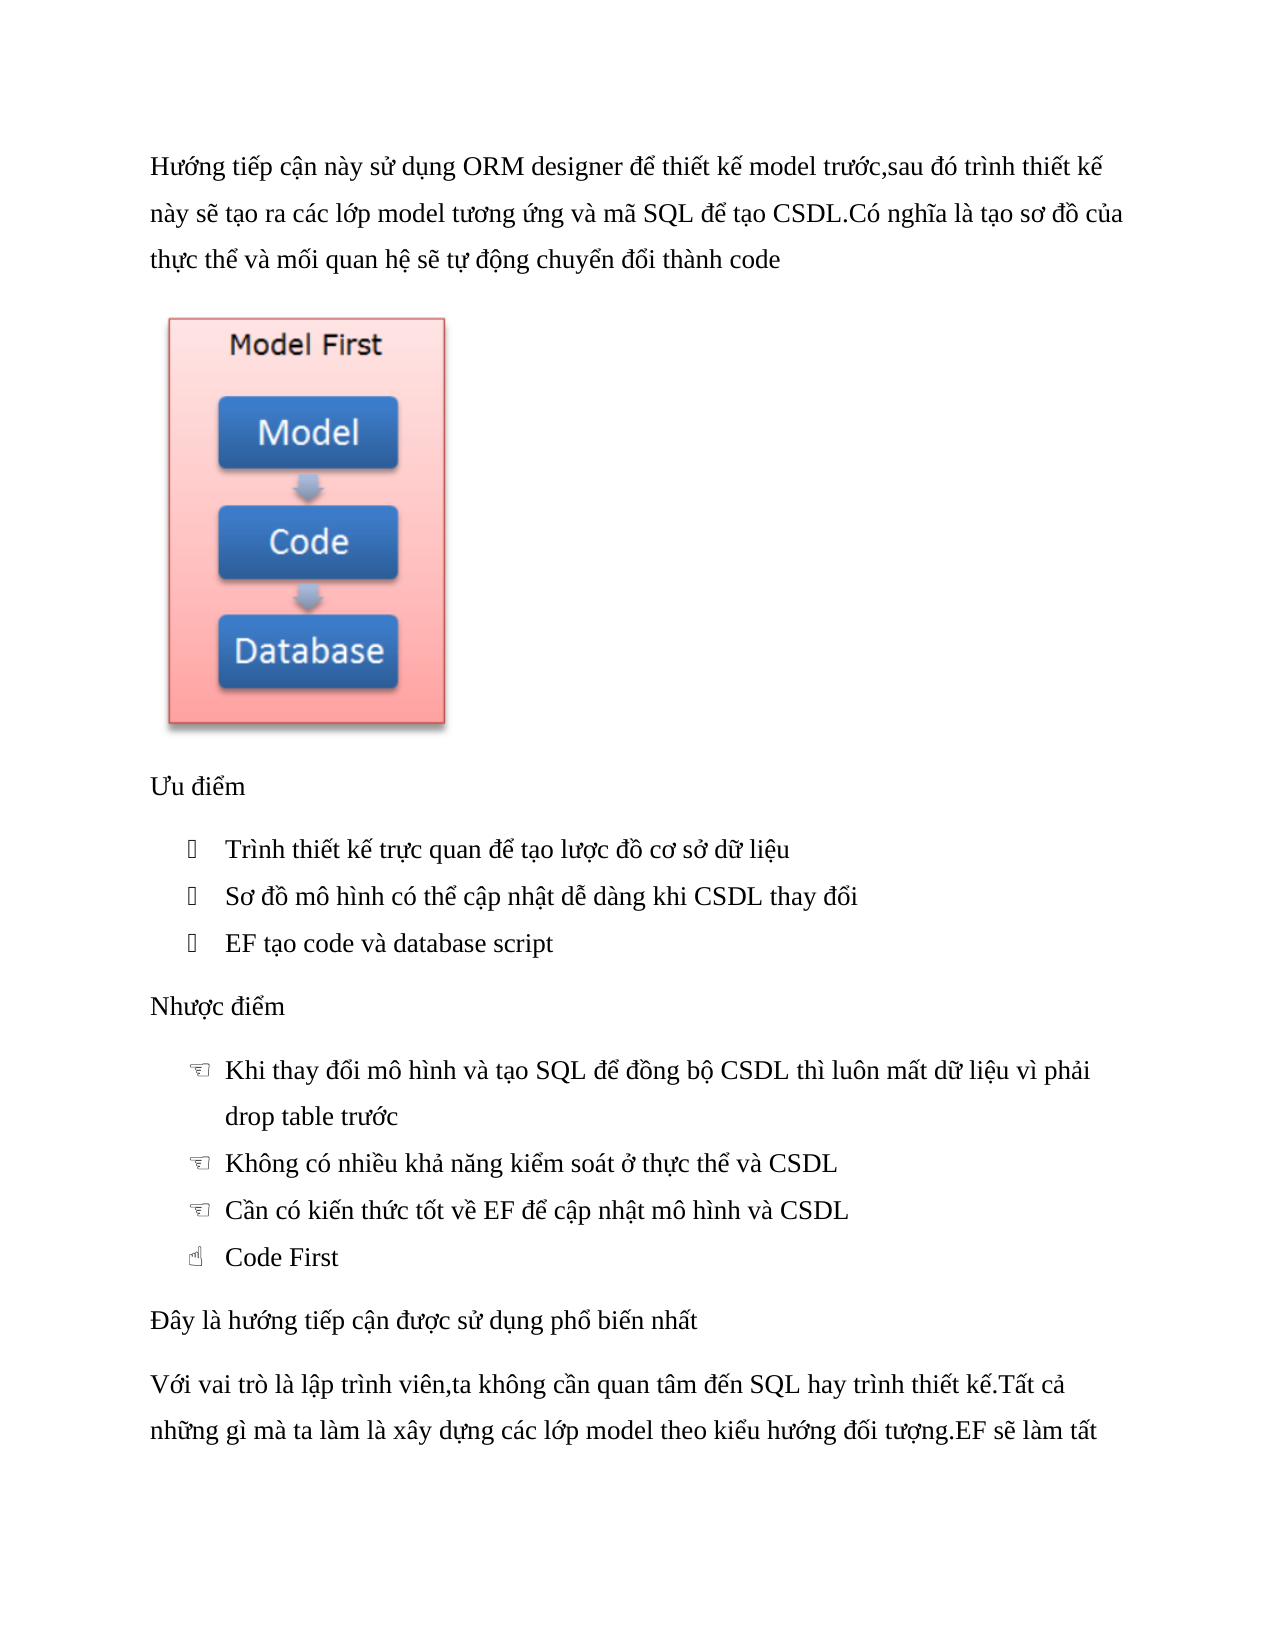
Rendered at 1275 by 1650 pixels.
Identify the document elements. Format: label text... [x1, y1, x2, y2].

list Code First [187, 1241, 1125, 1272]
text Đây là hướng tiếp cận được sử dụng phổ biến nhất [150, 1304, 1125, 1336]
list Không có nhiều khả năng kiểm soát ở thực thể và CSDL [187, 1147, 1125, 1178]
list Sơ đồ mô hình có thể cập nhật dễ dàng khi CSDL thay đổi [187, 880, 1125, 911]
text Ưu điểm [150, 770, 1125, 801]
picture [150, 306, 464, 740]
list Khi thay đổi mô hình và tạo SQL để đồng bộ CSDL thì luôn mất dữ liệu vì phải drop table trước [187, 1054, 1125, 1132]
text Hướng tiếp cận này sử dụng ORM designer để thiết kế model trước,sau đó trình thiết kế này sẽ tạo ra các lớp model tương ứng và mã SQL để tạo CSDL.Có nghĩa là tạo sơ đồ của thực thể và mối quan hệ sẽ tự động chuyển đổi thành code [150, 150, 1125, 274]
list Cần có kiến thức tốt về EF để cập nhật mô hình và CSDL [187, 1194, 1125, 1225]
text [150, 1368, 1125, 1446]
list EF tạo code và database script [187, 927, 1125, 958]
text Nhược điểm [150, 990, 1125, 1022]
list Trình thiết kế trực quan để tạo lược đồ cơ sở dữ liệu [187, 833, 1125, 864]
